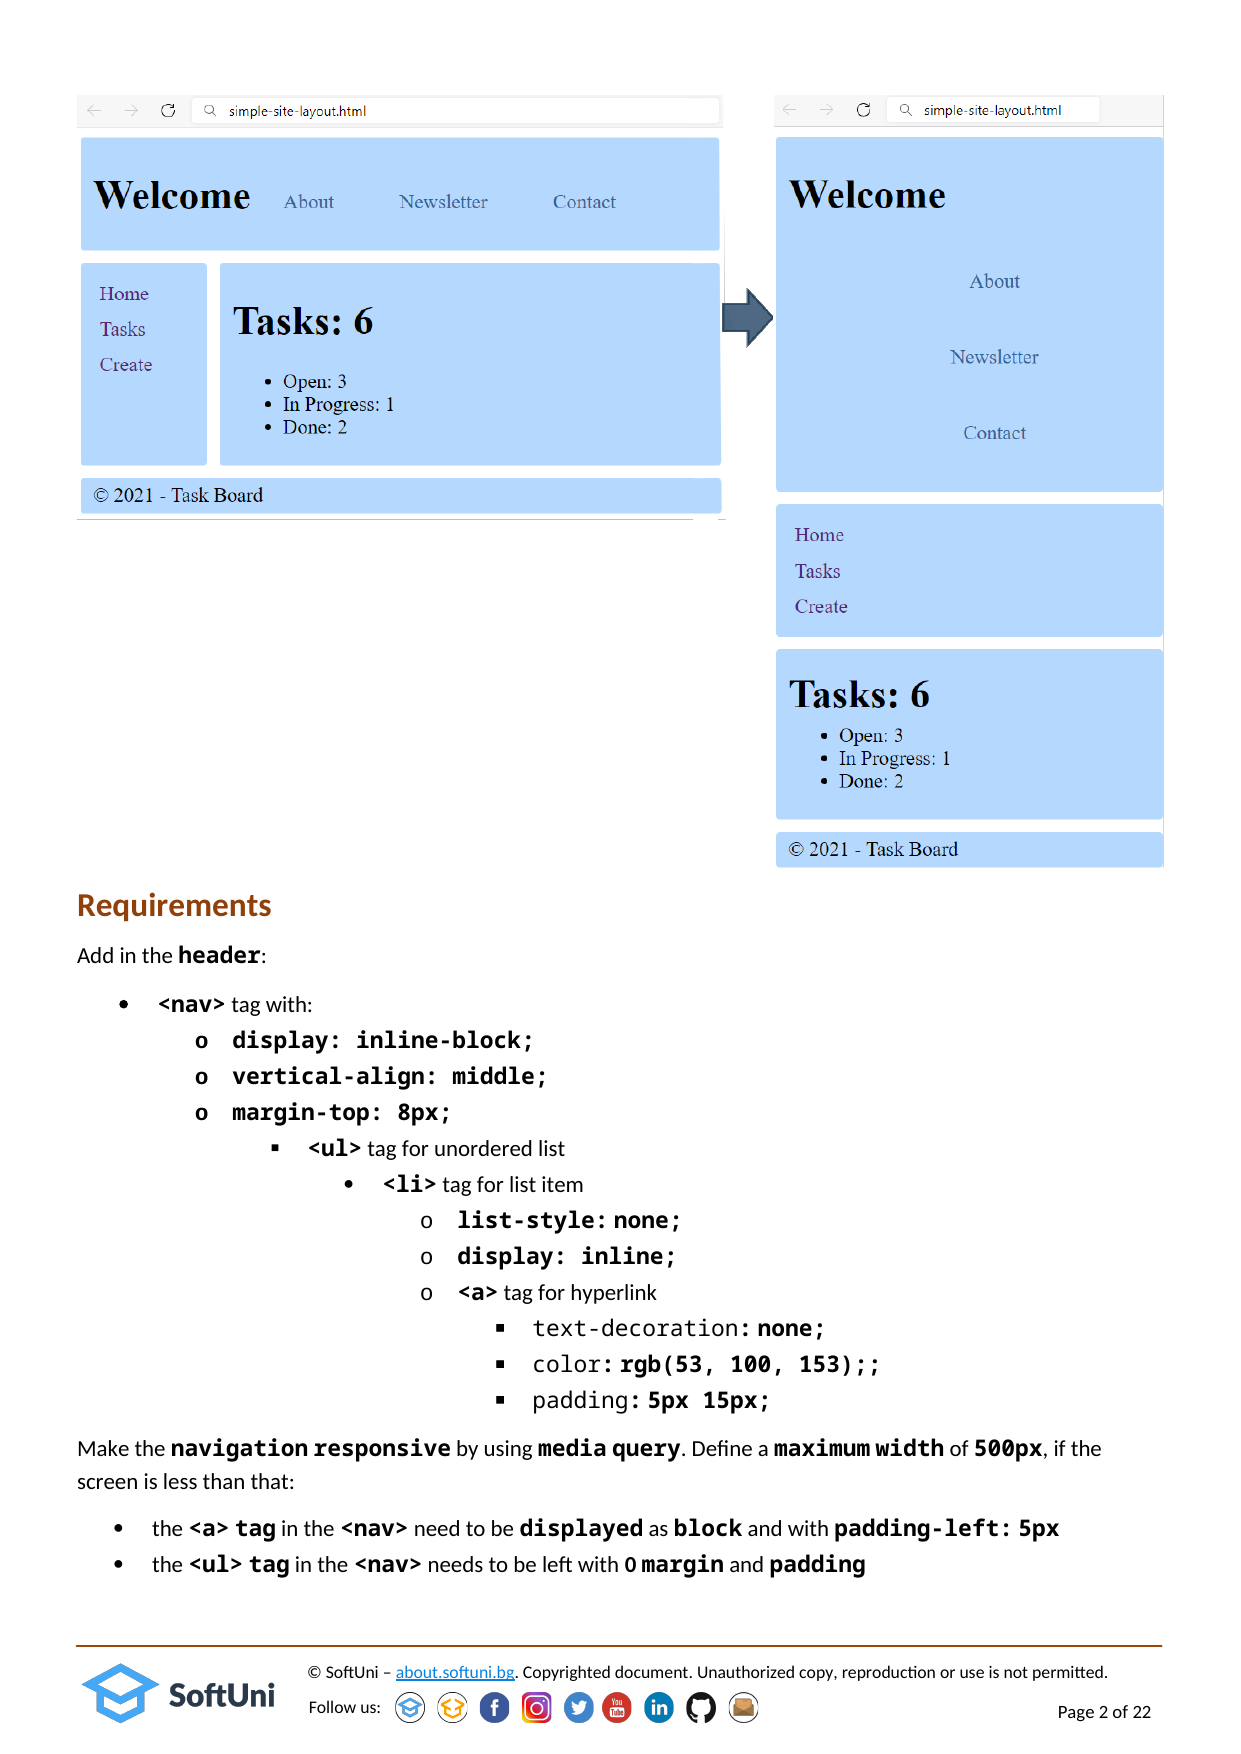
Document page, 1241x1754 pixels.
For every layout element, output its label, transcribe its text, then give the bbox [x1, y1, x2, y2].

list the <ul> tag in the <nav> needs to be left with 0 margin and padding [114, 1548, 1163, 1579]
list <li> tag for list item [344, 1168, 1163, 1199]
list margin-top: 8px; [194, 1096, 1163, 1127]
list text-decoration: none; [494, 1312, 1163, 1343]
list display: inline-block; [194, 1024, 1163, 1055]
list color: rgb(53, 100, 153);; [494, 1348, 1163, 1379]
picture [644, 1714, 653, 1723]
picture [644, 1692, 653, 1701]
list <a> tag for hyperlink [419, 1276, 1163, 1307]
picture [665, 1692, 674, 1701]
text Make the navigation responsive by using media query. Define a maximum width of 500px, if the screen is less than that: [77, 1432, 1163, 1496]
picture [564, 1692, 594, 1723]
picture [728, 1692, 759, 1723]
picture [479, 1692, 510, 1723]
text Add in the header: [77, 939, 1163, 971]
picture [75, 1658, 281, 1729]
picture [522, 1692, 552, 1723]
list list-style: none; [419, 1204, 1163, 1235]
picture [665, 1714, 674, 1723]
picture [437, 1692, 468, 1723]
picture [395, 1692, 425, 1723]
picture [76, 95, 1164, 868]
picture [602, 1692, 632, 1723]
list padding: 5px 15px; [494, 1384, 1163, 1415]
list vertical-align: middle; [194, 1060, 1163, 1091]
list <nav> tag with: [119, 988, 1163, 1019]
list display: inline; [419, 1240, 1163, 1271]
picture [686, 1692, 716, 1723]
picture [658, 1705, 667, 1714]
subtitle Requirements [77, 884, 1163, 925]
list the <a> tag in the <nav> need to be displayed as block and with padding-left: 5px [114, 1512, 1163, 1543]
list <ul> tag for unordered list [269, 1132, 1163, 1163]
